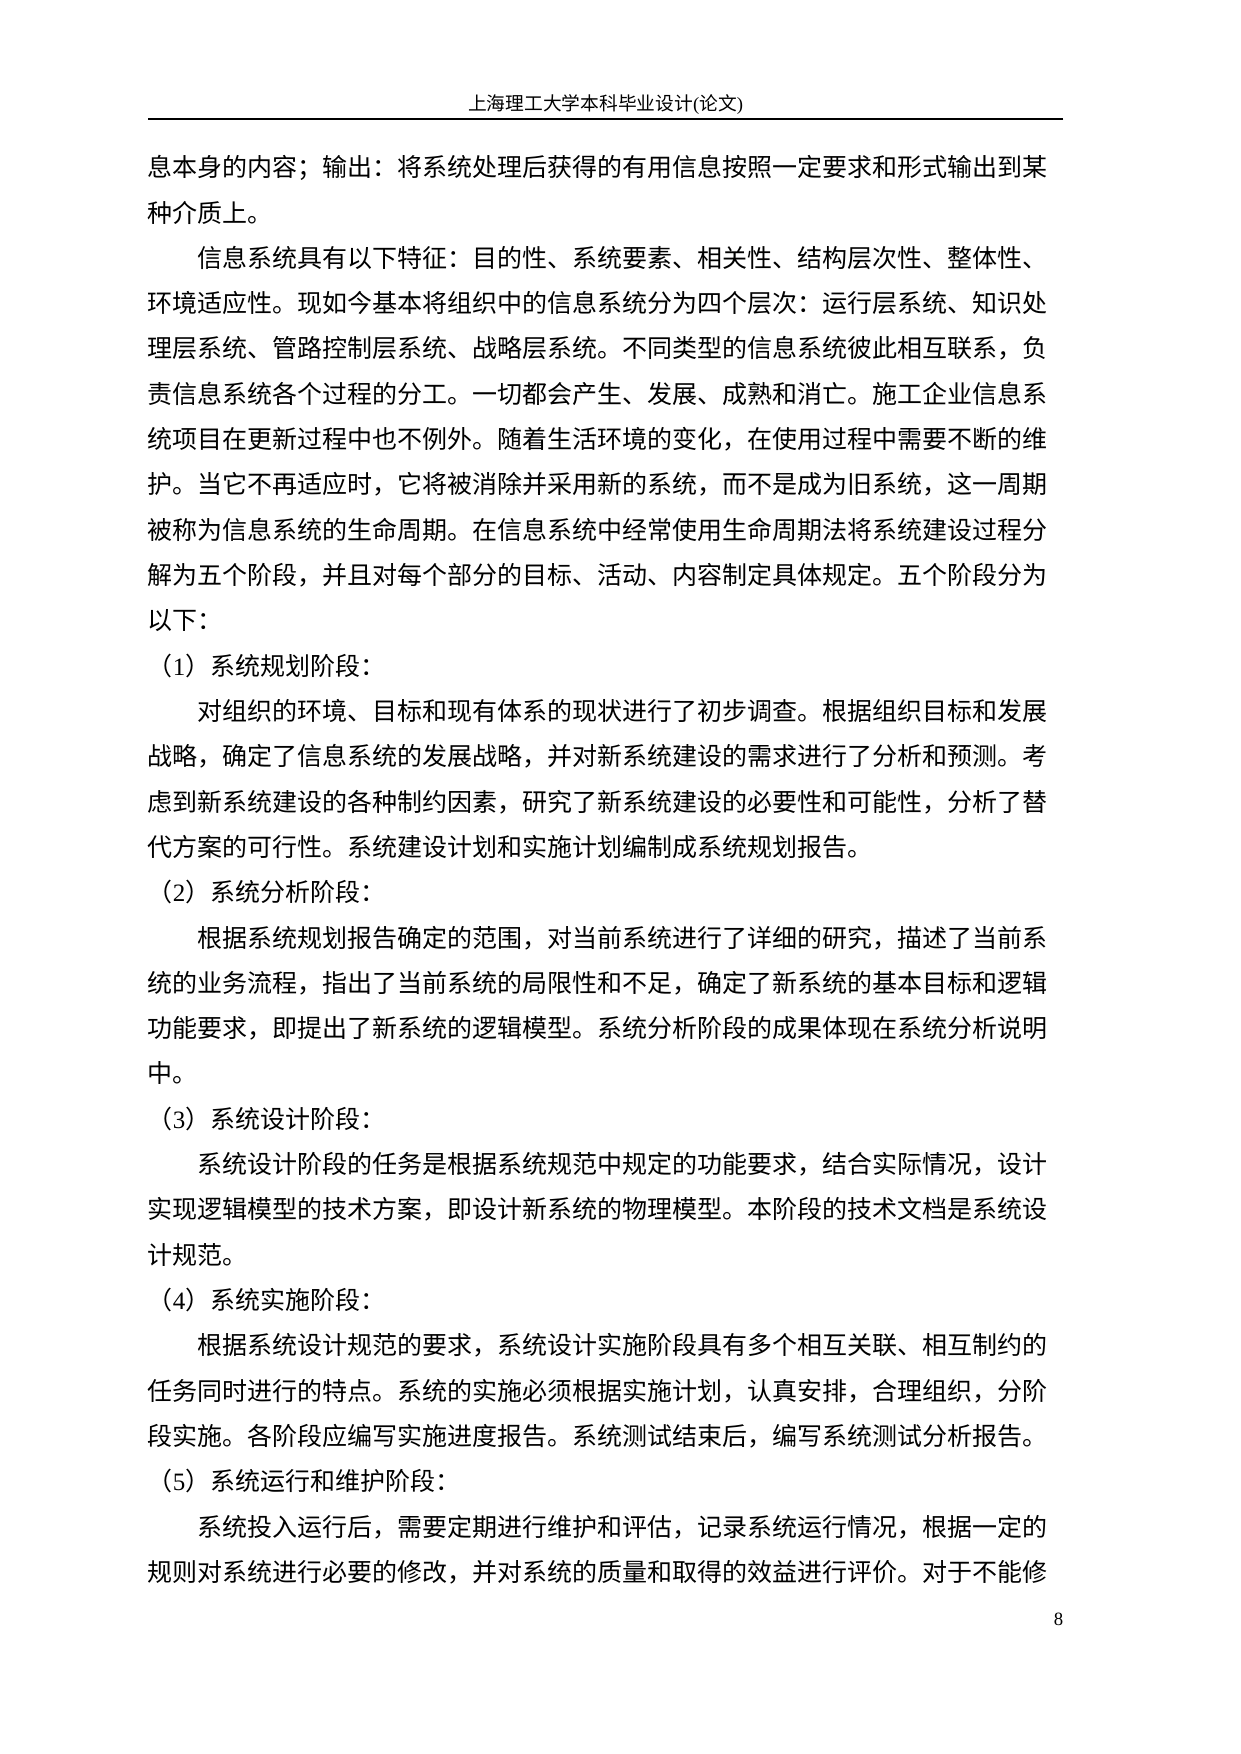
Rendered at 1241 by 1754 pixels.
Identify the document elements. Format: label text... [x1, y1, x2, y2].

text 根据系统设计规范的要求，系统设计实施阶段具有多个相互关联、相互制约的任务同时进行的特点。系统的实施必须根据实施计划，认真安排，合理组织，分阶段实施。各阶段应编写实施进度报告。系统测试结束后，编写系统测试分析报告。 [148, 1326, 1063, 1453]
text 系统设计阶段的任务是根据系统规范中规定的功能要求，结合实际情况，设计实现逻辑模型的技术方案，即设计新系统的物理模型。本阶段的技术文档是系统设计规范。 [148, 1144, 1063, 1271]
text （1）系统规划阶段： [148, 646, 1063, 682]
text 信息系统具有以下特征：目的性、系统要素、相关性、结构层次性、整体性、环境适应性。现如今基本将组织中的信息系统分为四个层次：运行层系统、知识处理层系统、管路控制层系统、战略层系统。不同类型的信息系统彼此相互联系，负责信息系统各个过程的分工。一切都会产生、发展、成熟和消亡。施工企业信息系统项目在更新过程中也不例外。随着生活环境的变化，在使用过程中需要不断的维护。当它不再适应时，它将被消除并采用新的系统，而不是成为旧系统，这一周期被称为信息系统的生命周期。在信息系统中经常使用生命周期法将系统建设过程分解为五个阶段，并且对每个部分的目标、活动、内容制定具体规定。五个阶段分为以下： [148, 238, 1063, 637]
text （5）系统运行和维护阶段： [148, 1462, 1063, 1498]
text （2）系统分析阶段： [148, 873, 1063, 909]
text （4）系统实施阶段： [148, 1281, 1063, 1317]
text 根据系统规划报告确定的范围，对当前系统进行了详细的研究，描述了当前系统的业务流程，指出了当前系统的局限性和不足，确定了新系统的基本目标和逻辑功能要求，即提出了新系统的逻辑模型。系统分析阶段的成果体现在系统分析说明中。 [148, 918, 1063, 1090]
text （3）系统设计阶段： [148, 1099, 1063, 1136]
text 系统投入运行后，需要定期进行维护和评估，记录系统运行情况，根据一定的规则对系统进行必要的修改，并对系统的质量和取得的效益进行评价。对于不能修改或难以修改的问题，将其记录并定期编制成新的需求建议，从而为新的信息系统项目规划做准备。 [148, 1507, 1063, 1589]
text 对组织的环境、目标和现有体系的现状进行了初步调查。根据组织目标和发展战略，确定了信息系统的发展战略，并对新系统建设的需求进行了分析和预测。考虑到新系统建设的各种制约因素，研究了新系统建设的必要性和可能性，分析了替代方案的可行性。系统建设计划和实施计划编制成系统规划报告。 [148, 691, 1063, 864]
